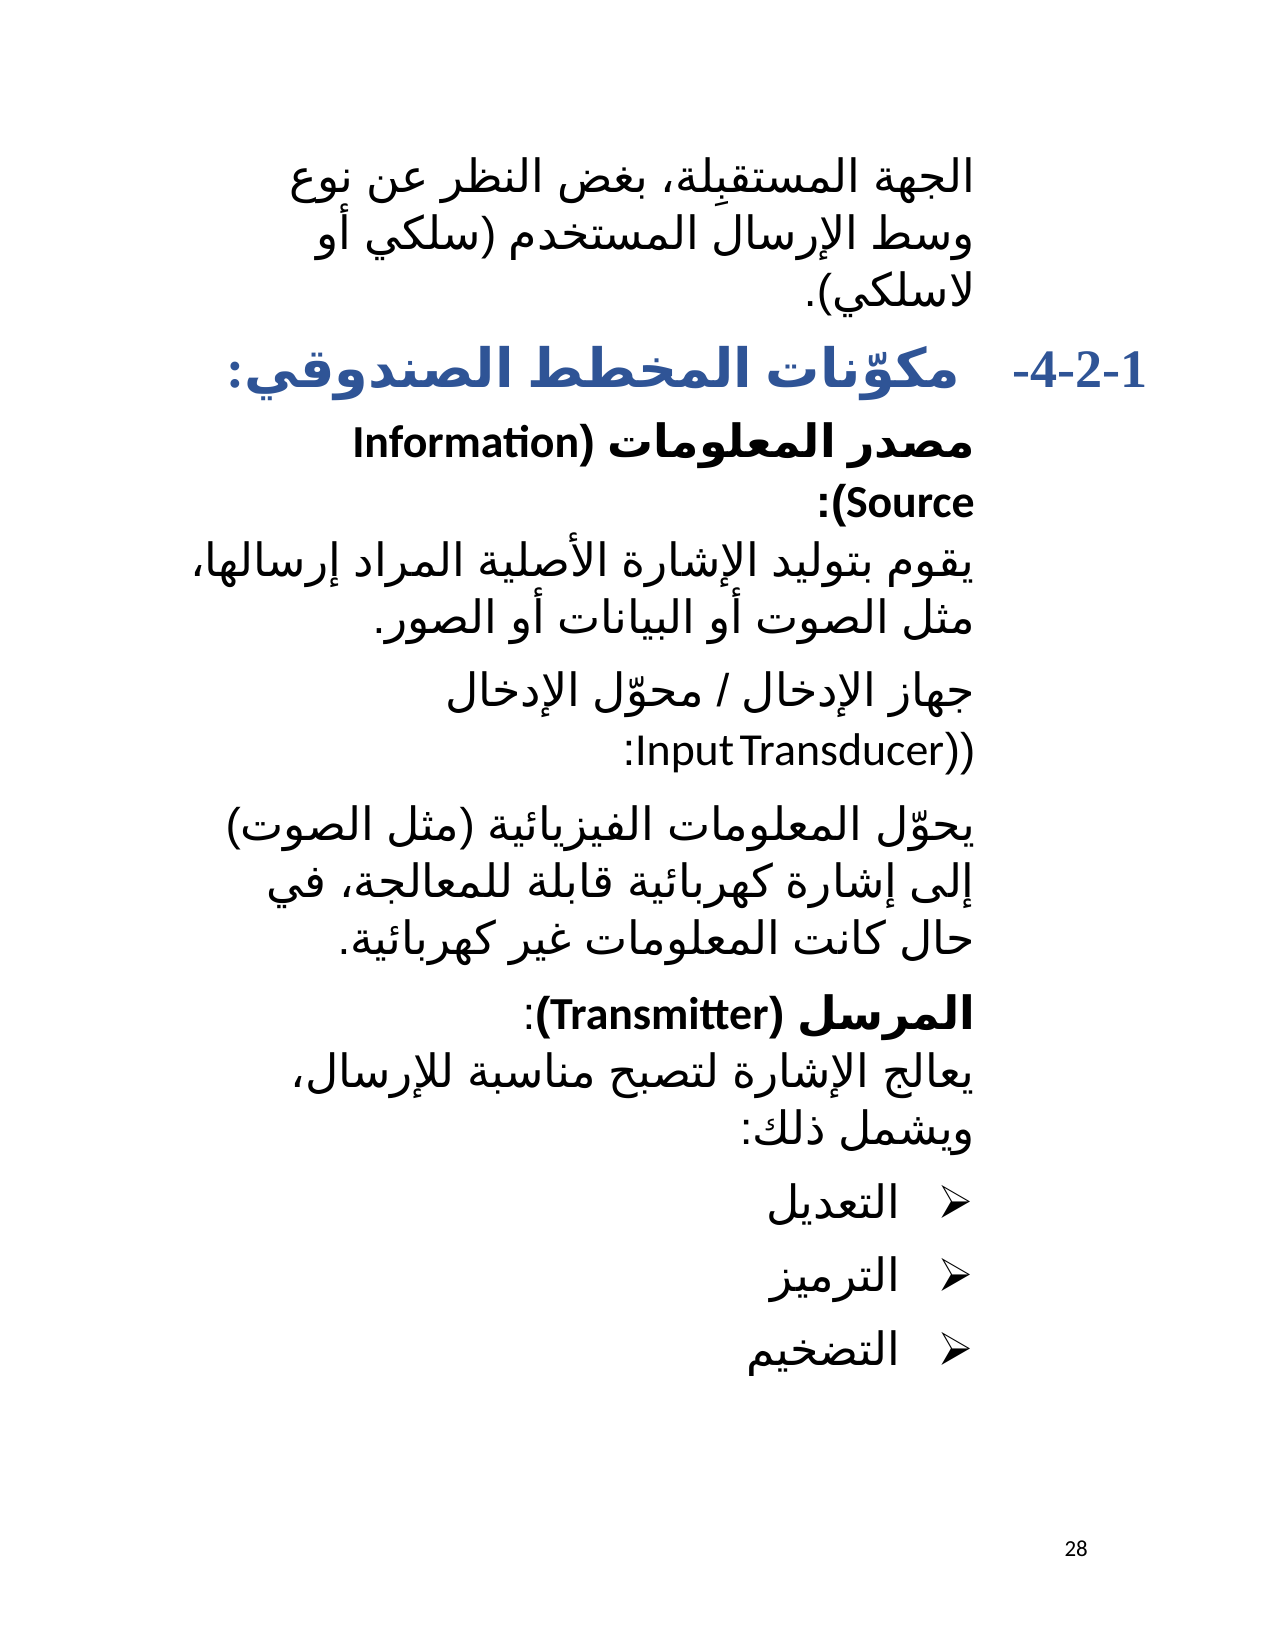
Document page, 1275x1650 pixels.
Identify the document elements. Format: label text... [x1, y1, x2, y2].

list التعديل [187, 1175, 937, 1228]
subtitle مكوّنات المخطط الصندوقي: [187, 337, 1012, 399]
text مصدر المعلومات (Information Source): يقوم بتوليد الإشارة الأصلية المراد إرسالها، مثل الصوت أو البيانات أو الصور. [187, 413, 975, 643]
list الترميز [187, 1249, 937, 1302]
list التضخيم [187, 1323, 937, 1375]
text يحوّل المعلومات الفيزيائية (مثل الصوت) إلى إشارة كهربائية قابلة للمعالجة، في حال كانت المعلومات غير كهربائية. [187, 797, 975, 964]
text جهاز الإدخال / محوّل الإدخال ((Input Transducer: [187, 664, 975, 776]
text المرسل (Transmitter): يعالج الإشارة لتصبح مناسبة للإرسال، ويشمل ذلك: [187, 985, 975, 1154]
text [187, 150, 975, 316]
